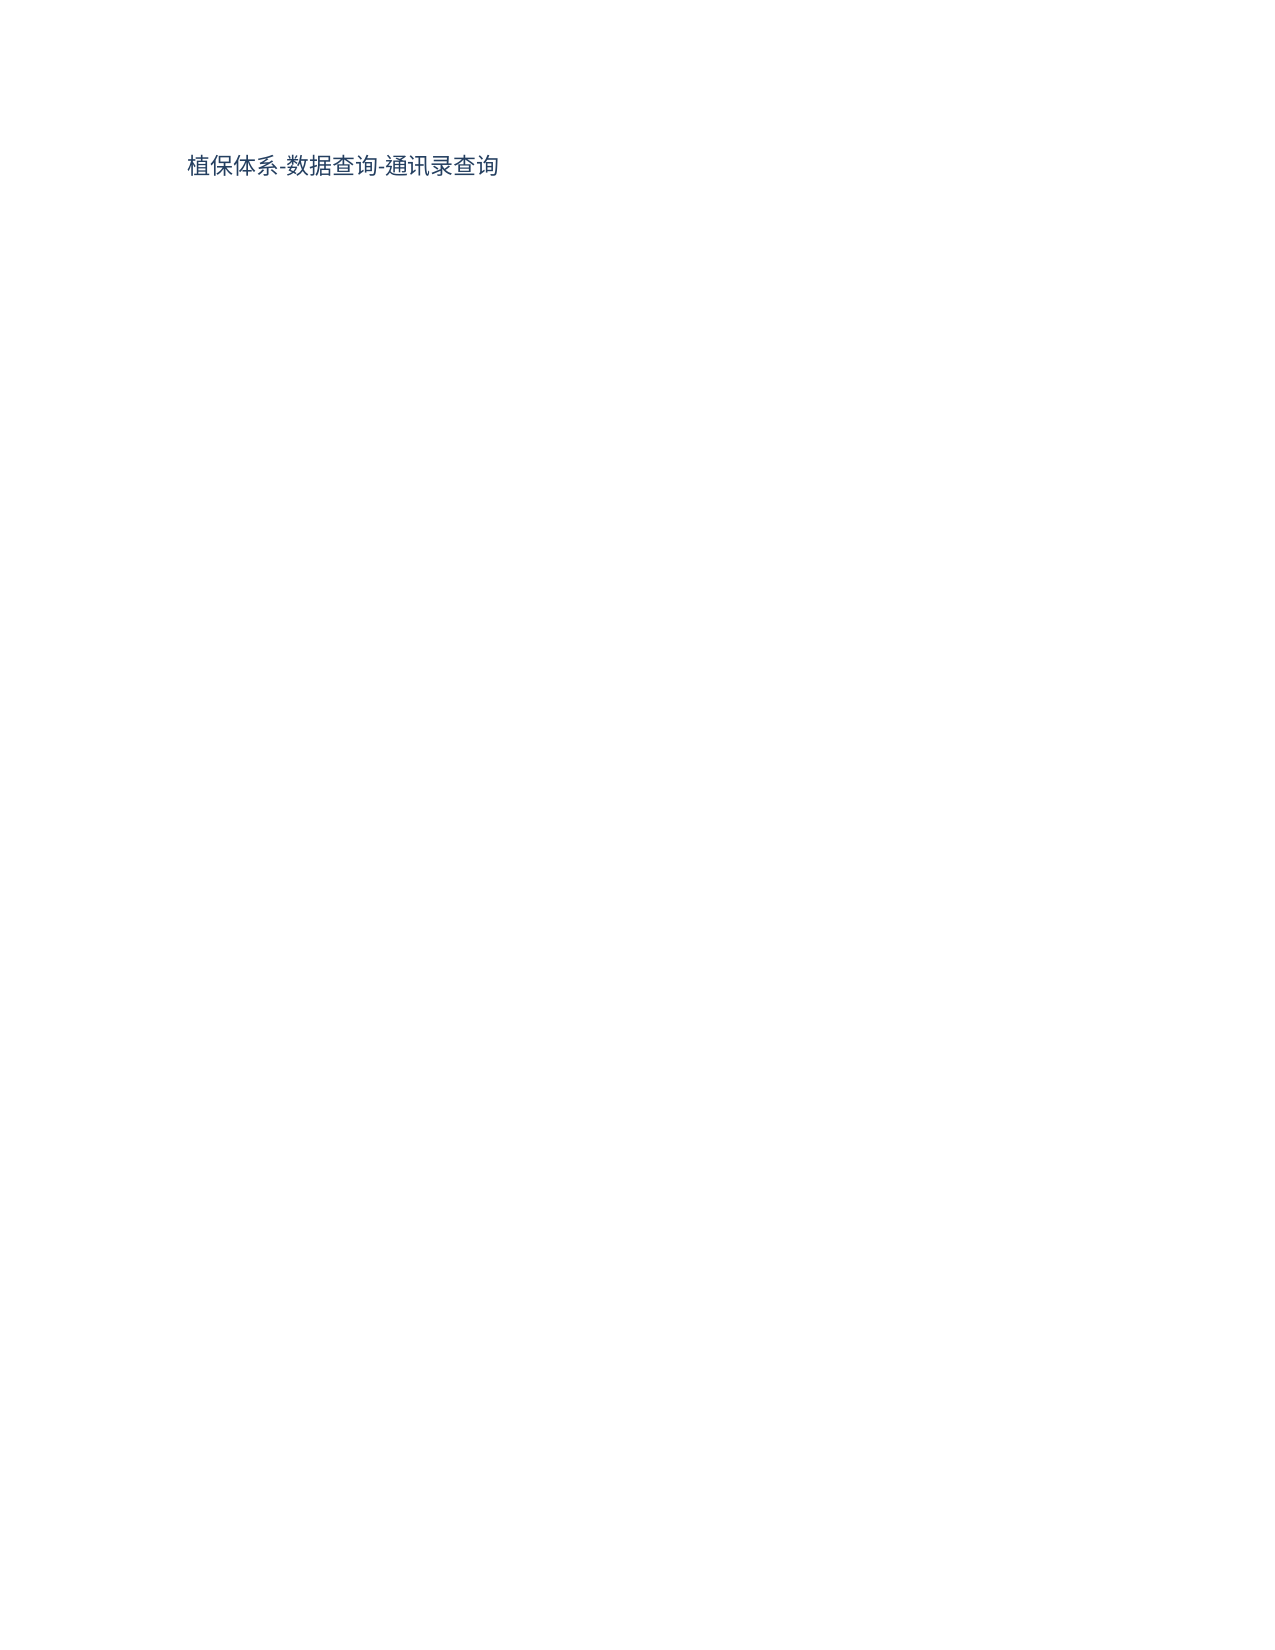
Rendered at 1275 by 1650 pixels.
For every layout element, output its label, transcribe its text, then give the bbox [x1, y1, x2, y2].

subtitle 植保体系-数据查询-通讯录查询 [187, 150, 1087, 181]
